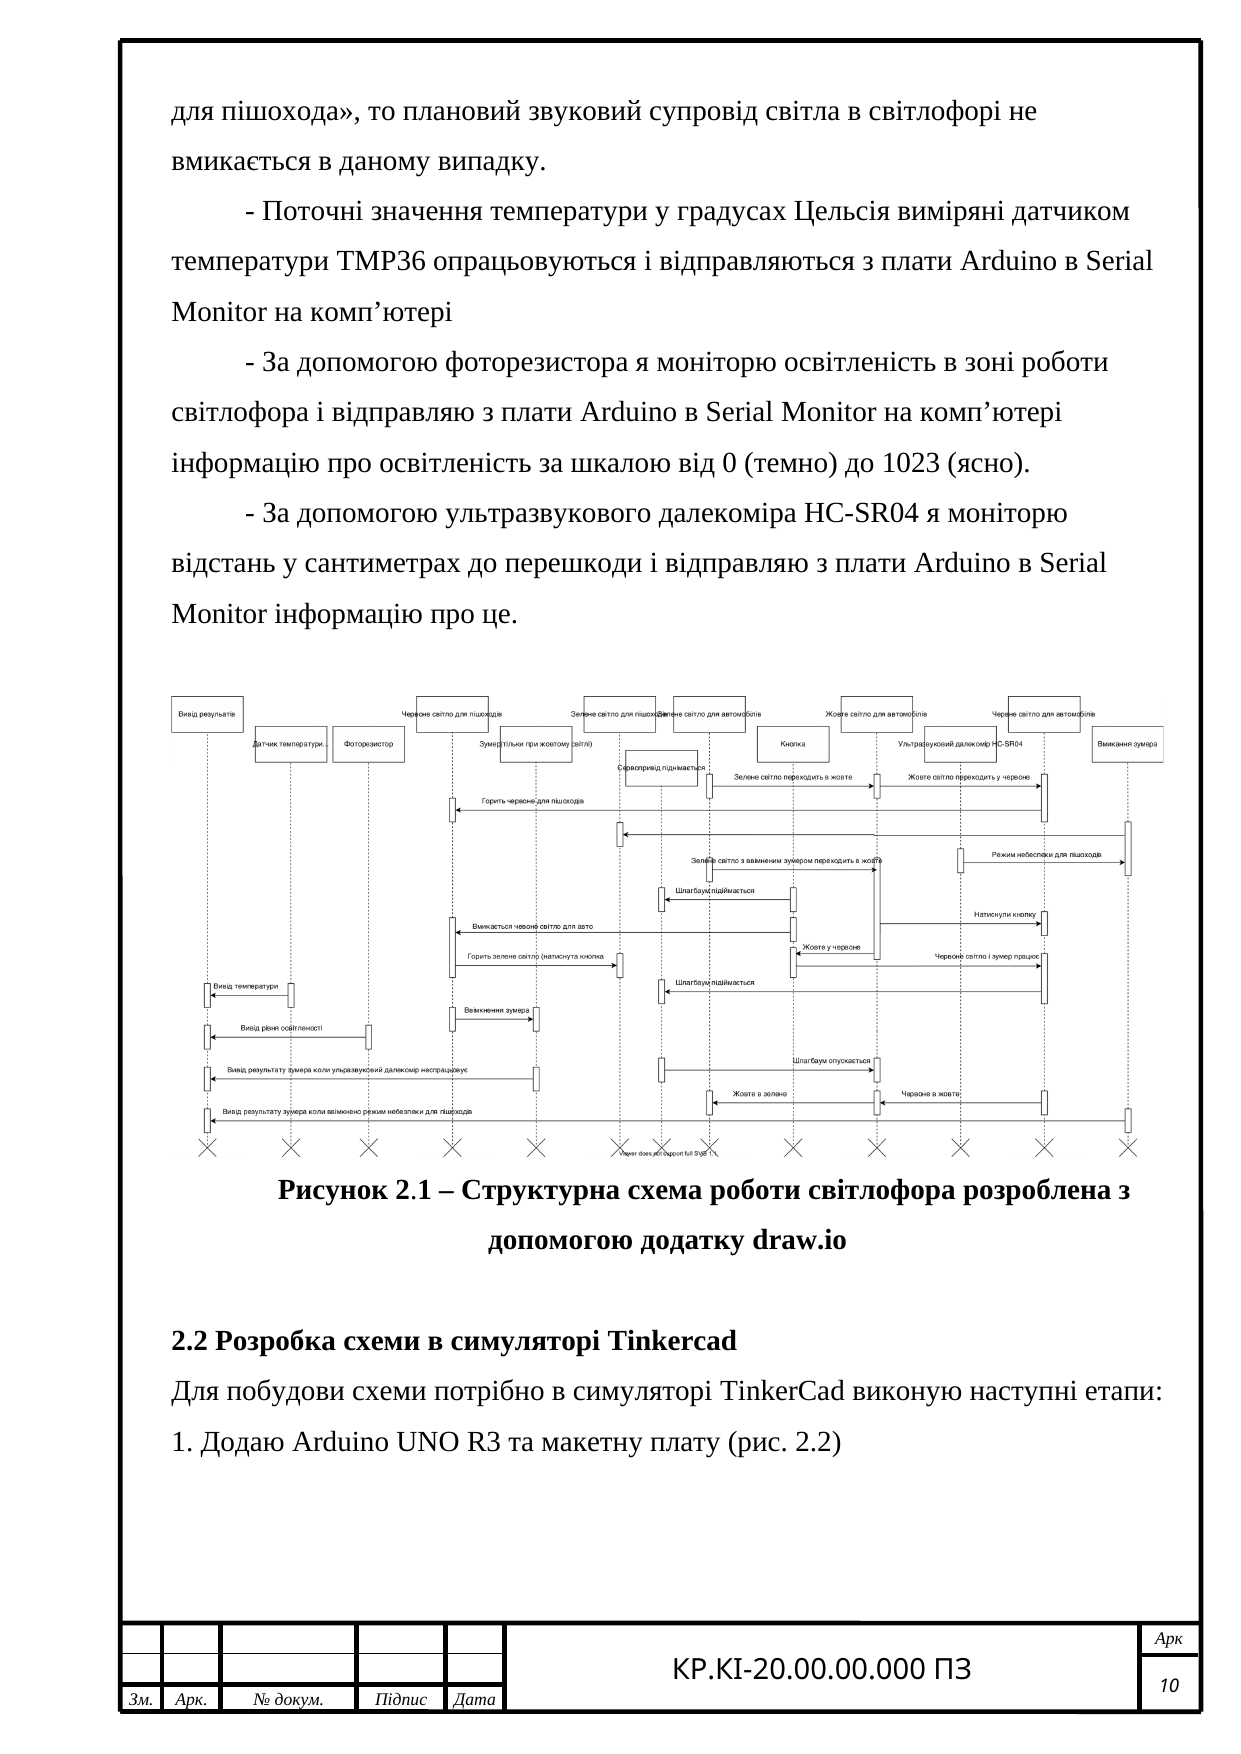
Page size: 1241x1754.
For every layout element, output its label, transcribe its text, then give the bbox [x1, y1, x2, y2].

picture [171, 696, 1164, 1158]
text 2.2 Розробка схеми в симуляторі Tinkercad [171, 1323, 1163, 1357]
text - Поточні значення температури у градусах Цельсія виміряні датчиком температури TMP36 опрацьовуються і відправляються з плати Arduino в Serial Monitor на комп’ютері [171, 193, 1163, 327]
text 1. Додаю Arduino UNO R3 та макетну плату (рис. 2.2) [171, 1424, 1163, 1457]
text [171, 93, 1163, 176]
text Для побудови схеми потрібно в симуляторі TinkerCad виконую наступні етапи: [171, 1373, 1163, 1407]
text - За допомогою фоторезистора я моніторю освітленість в зоні роботи світлофора і відправляю з плати Arduino в Serial Monitor на комп’ютері інформацію про освітленість за шкалою від 0 (темно) до 1023 (ясно). [171, 344, 1163, 478]
text - За допомогою ультразвукового далекоміра HC-SR04 я моніторю відстань у сантиметрах до перешкоди і відправляю з плати Arduino в Serial Monitor інформацію про це. [171, 495, 1163, 629]
text Рисунок 2.1 – Структурна схема роботи світлофора розроблена з допомогою додатку draw.io [171, 1172, 1163, 1256]
